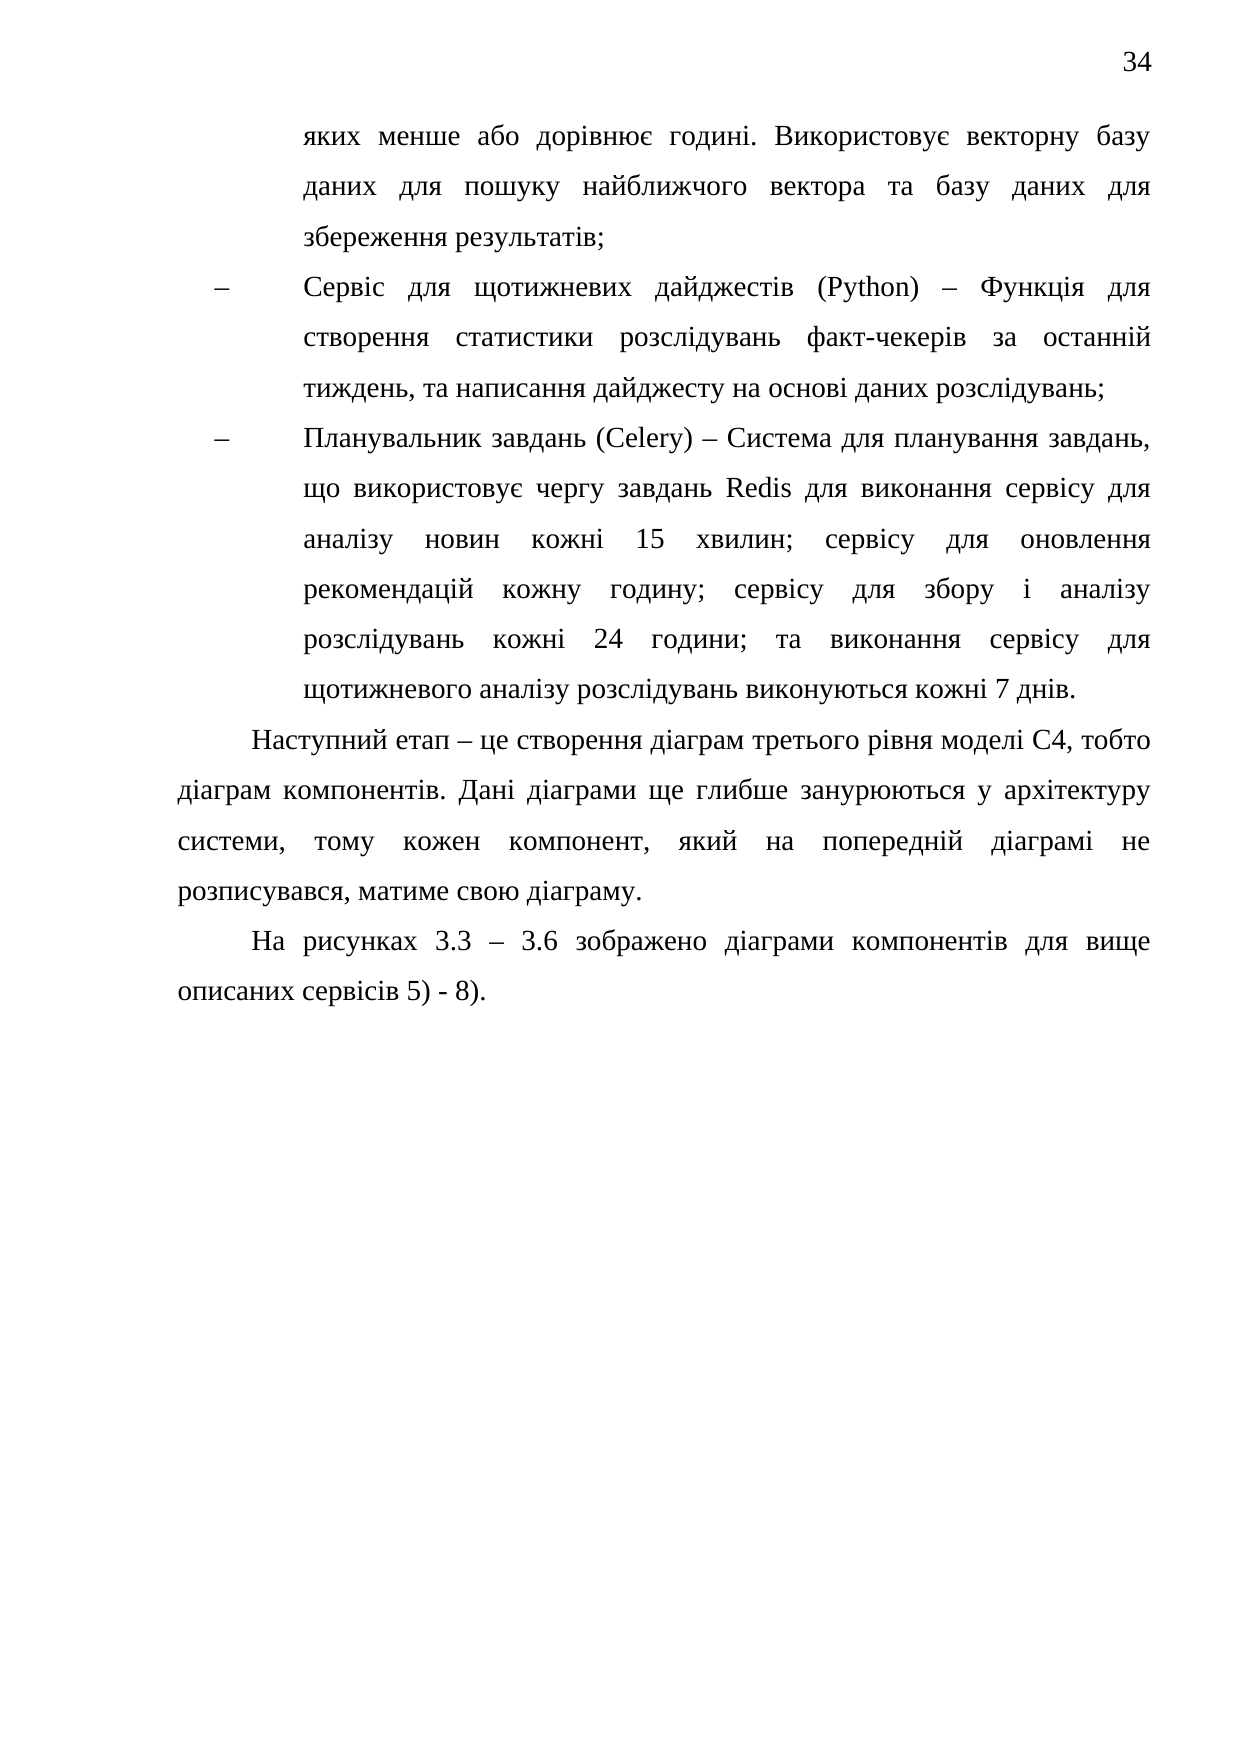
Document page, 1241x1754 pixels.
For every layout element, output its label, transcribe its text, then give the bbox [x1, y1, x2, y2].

text Наступний етап – це створення діаграм третього рівня моделі С4, тобто діаграм компонентів. Дані діаграми ще глибше занурюються у архітектуру системи, тому кожен компонент, який на попередній діаграмі не розписувався, матиме свою діаграму. [177, 722, 1152, 906]
list Сервіс для щотижневих дайджестів (Python) – Функція для створення статистики розслідувань факт-чекерів за останній тиждень, та написання дайджесту на основі даних розслідувань; [214, 269, 1152, 403]
list Планувальник завдань (Celery) – Система для планування завдань, що використовує чергу завдань Redis для виконання сервісу для аналізу новин кожні 15 хвилин; сервісу для оновлення рекомендацій кожну годину; сервісу для збору і аналізу розслідувань кожні 24 години; та виконання сервісу для щотижневого аналізу розслідувань виконуються кожні 7 днів. [214, 420, 1152, 705]
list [214, 118, 1152, 252]
text На рисунках 3.3 – 3.6 зображено діаграми компонентів для вище описаних сервісів 5) - 8). [177, 923, 1152, 1007]
